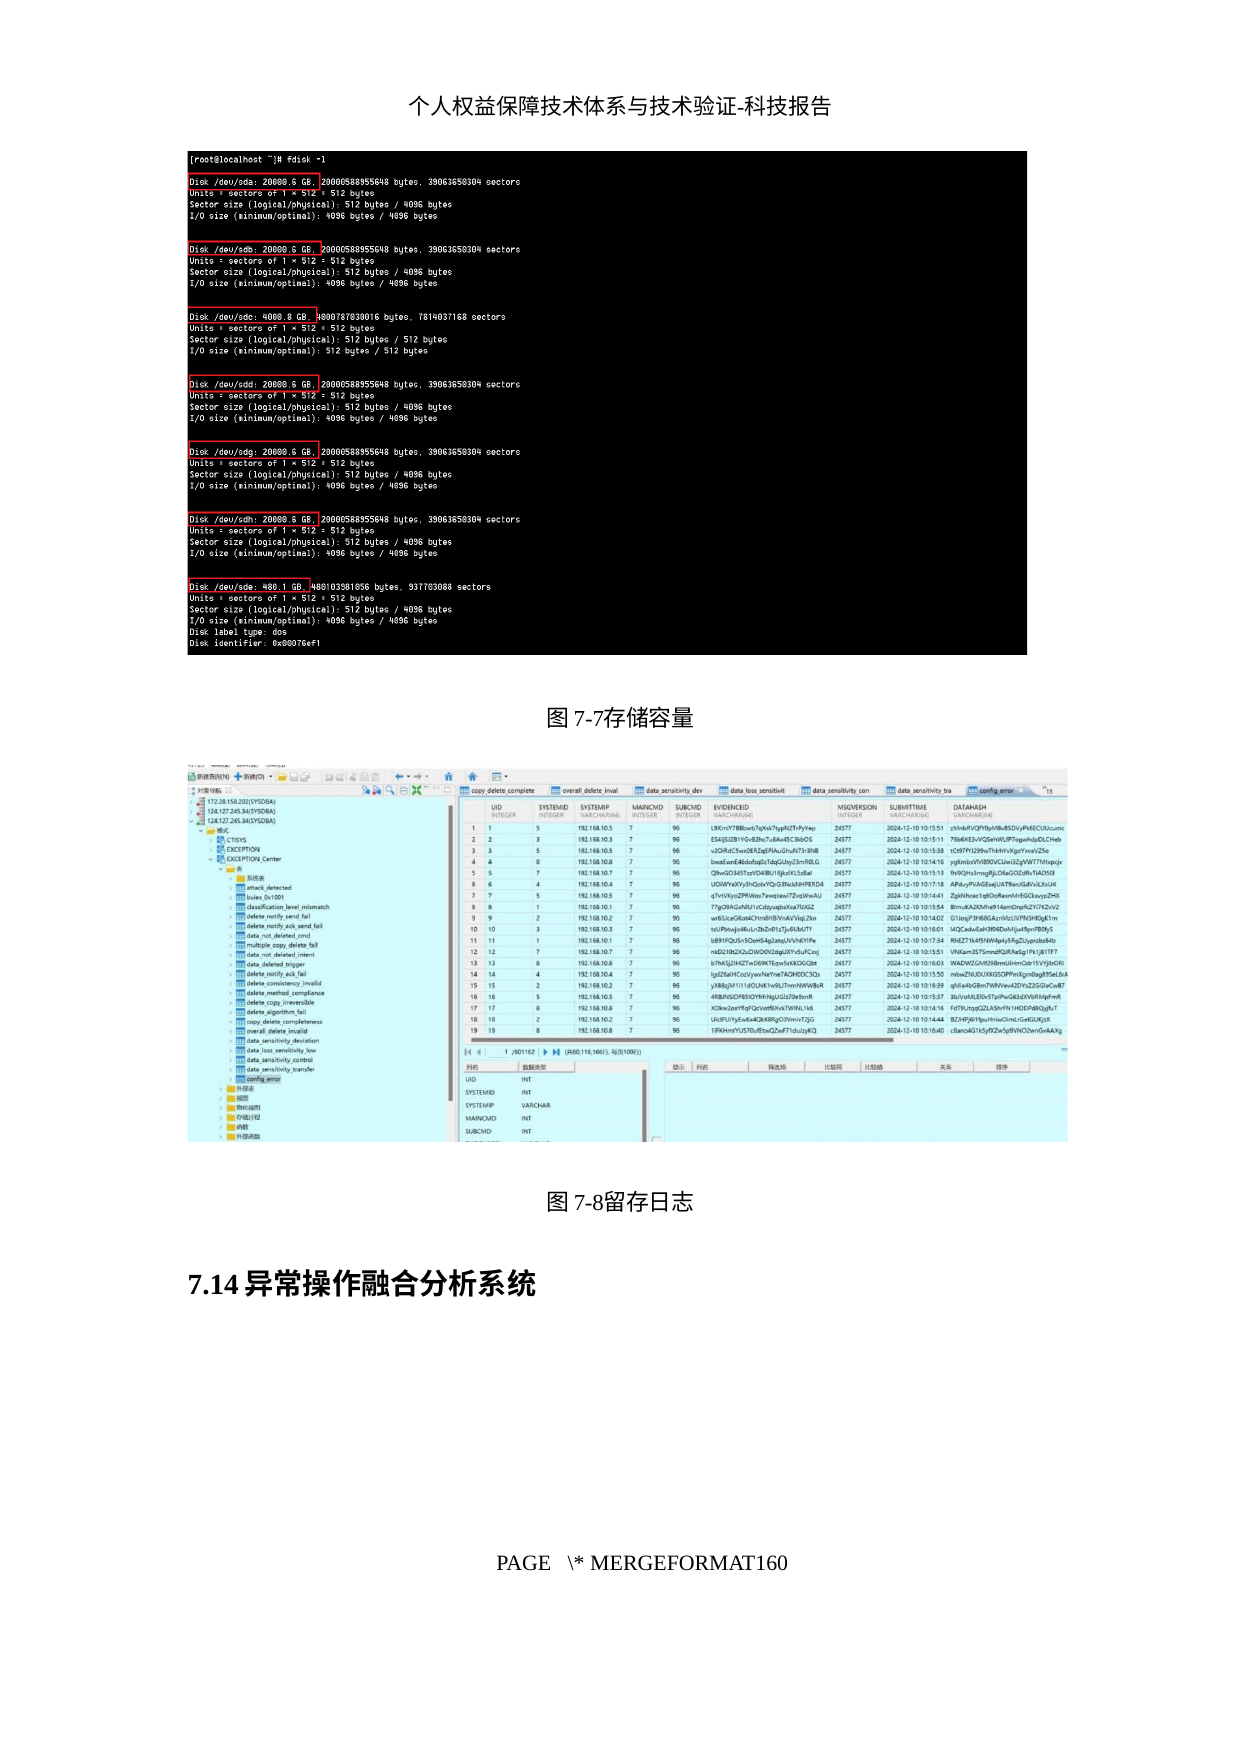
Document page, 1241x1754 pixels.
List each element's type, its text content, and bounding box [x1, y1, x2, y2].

text 图7-7存储容量 [187, 684, 1053, 749]
text 7.14异常操作融合分析系统 [187, 1249, 1053, 1314]
picture [187, 765, 1068, 1142]
text 图7-8留存日志 [187, 1168, 1053, 1233]
picture [187, 151, 1028, 655]
